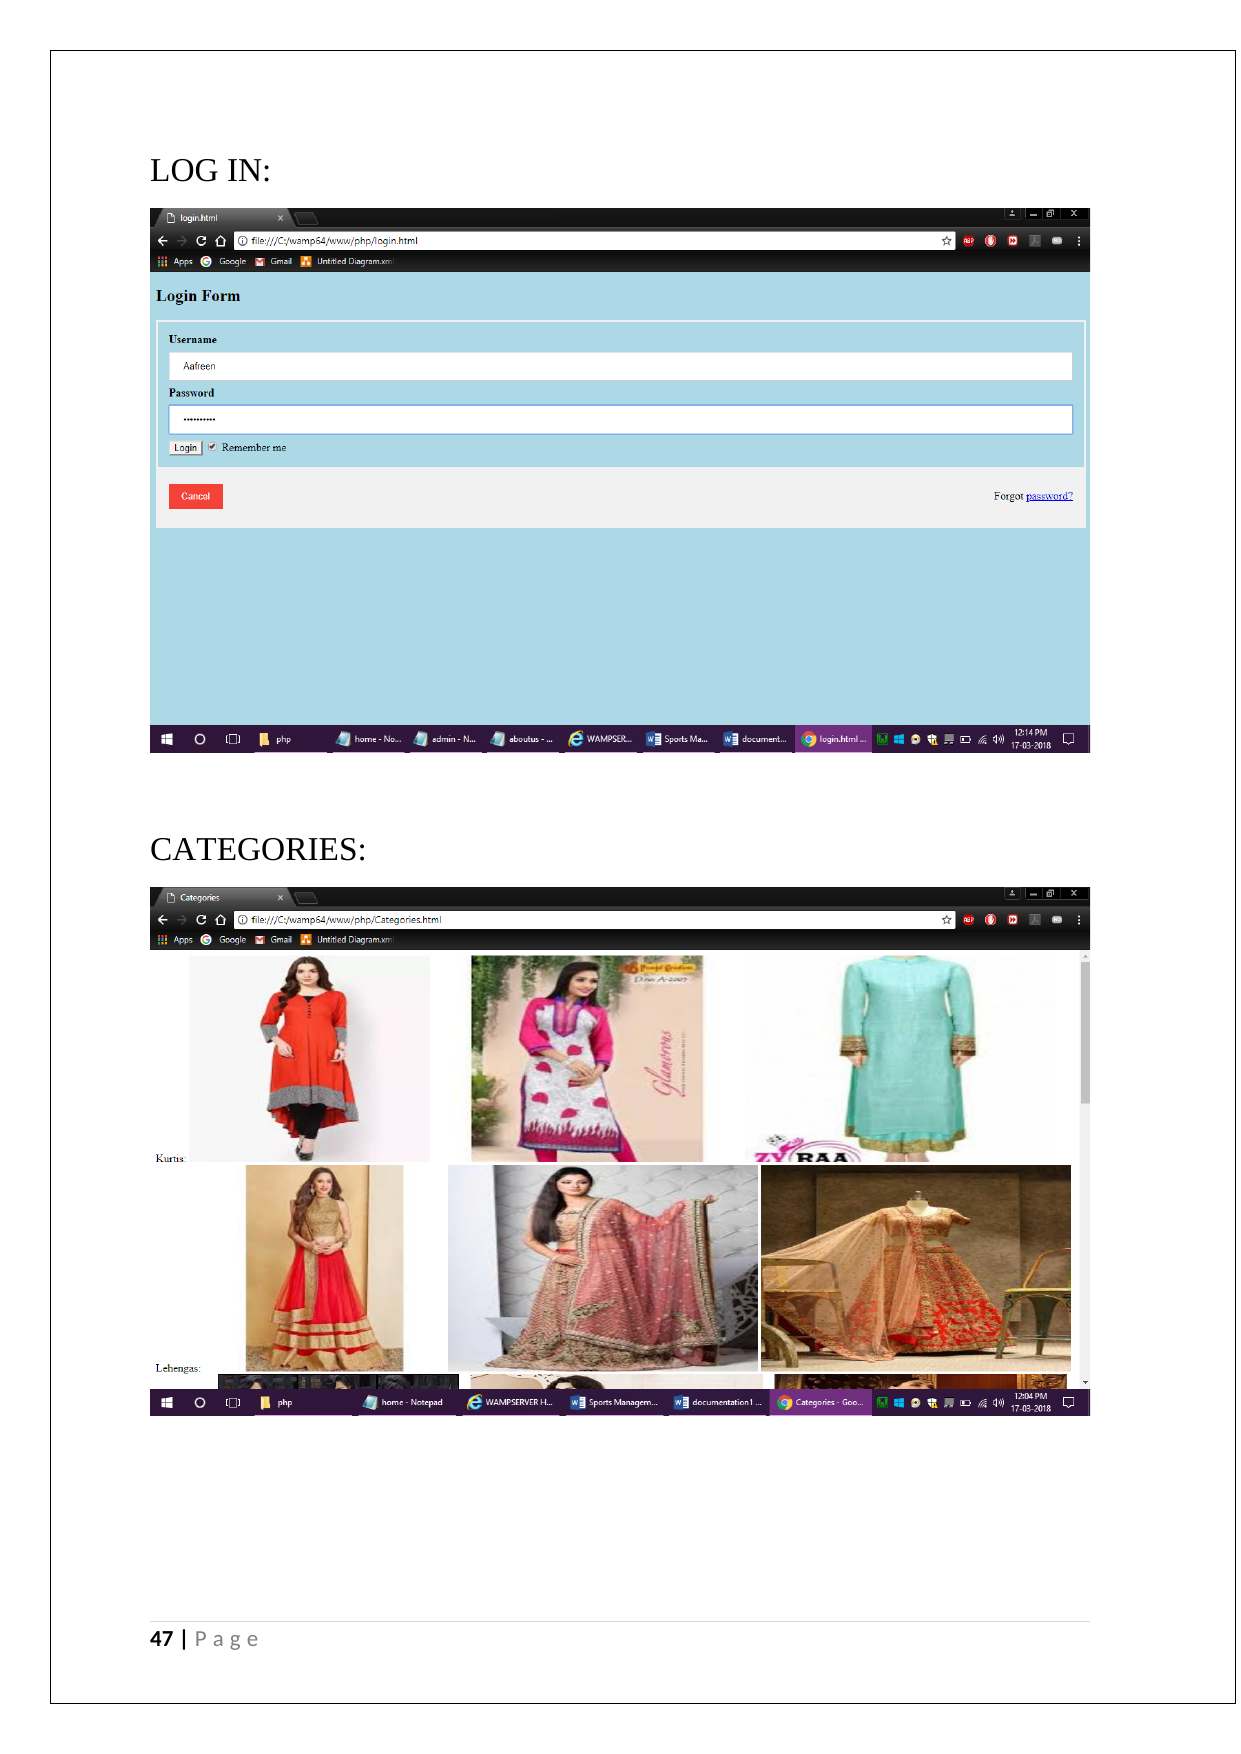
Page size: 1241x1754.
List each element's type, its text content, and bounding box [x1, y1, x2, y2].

picture [150, 887, 1091, 1416]
text LOG IN: [150, 150, 1090, 188]
text CATEGORIES: [150, 829, 1090, 867]
picture [150, 208, 1091, 753]
